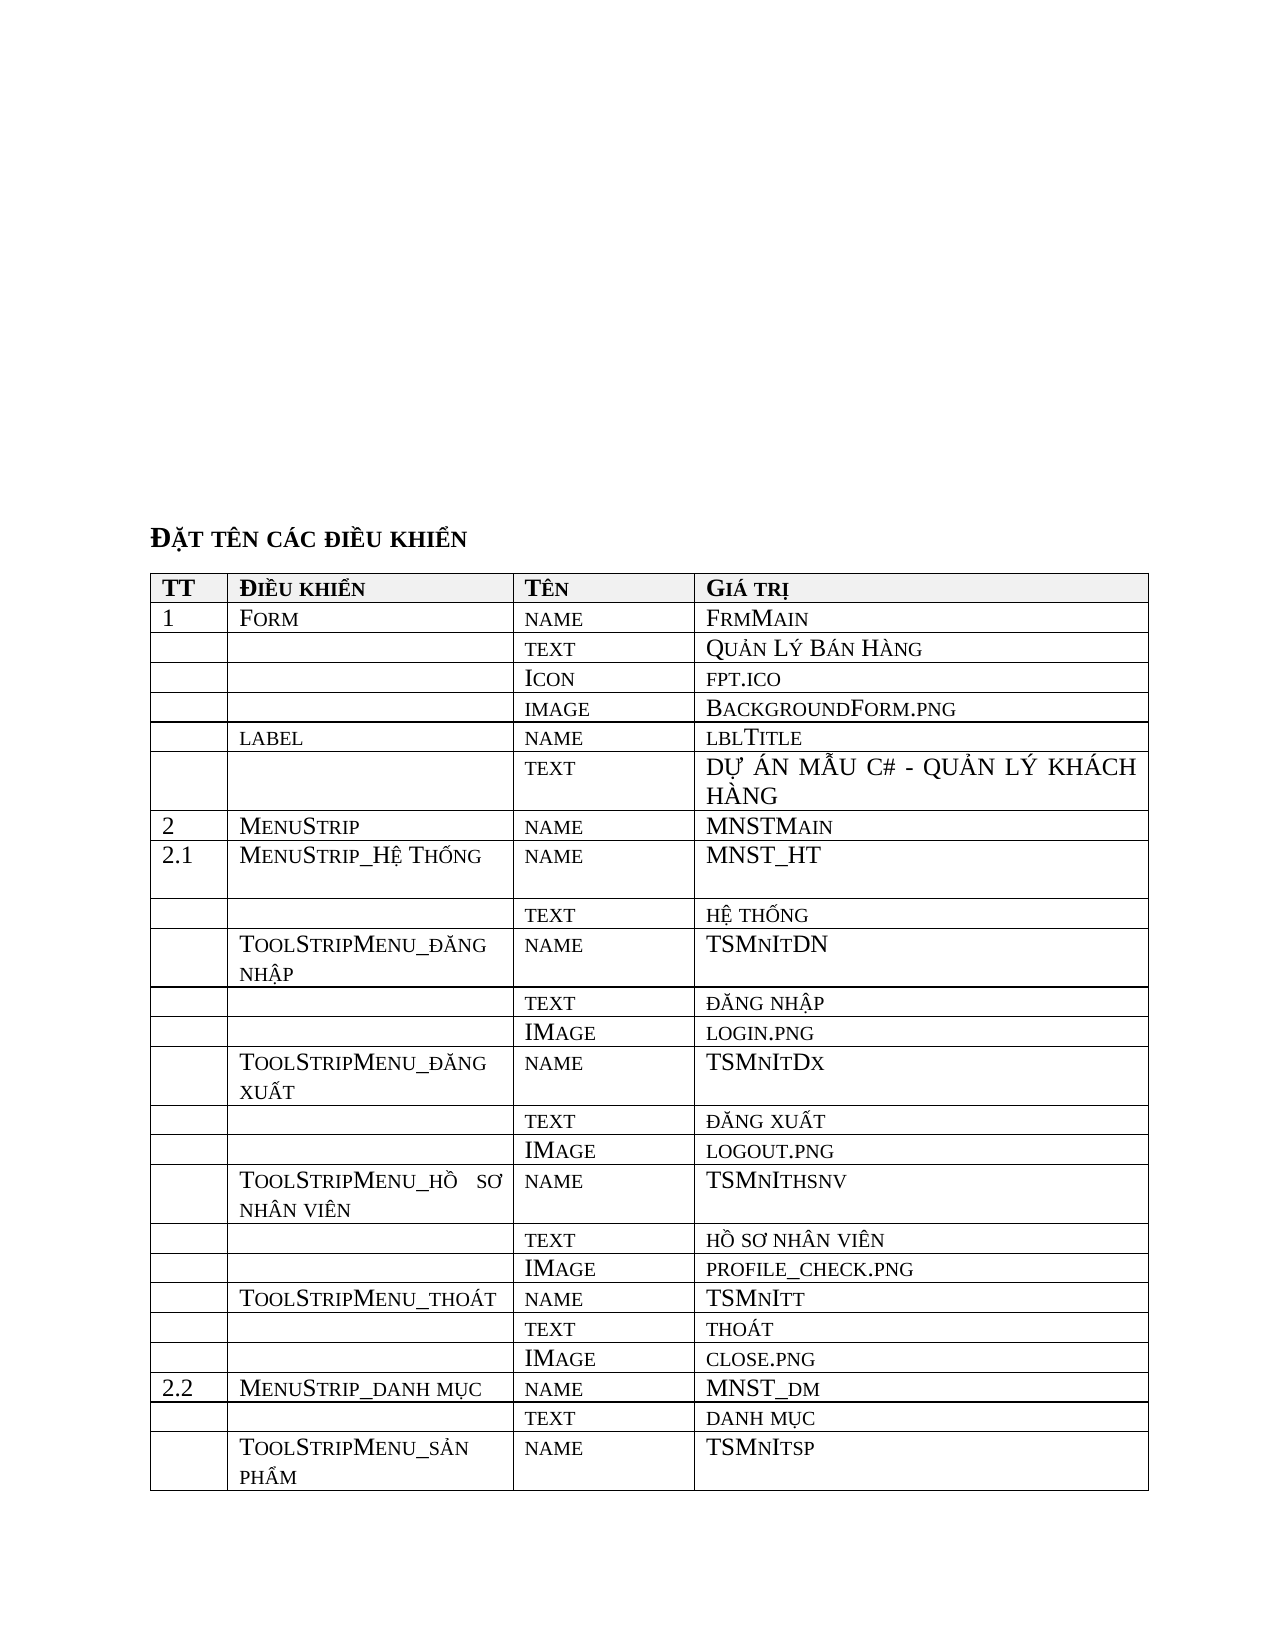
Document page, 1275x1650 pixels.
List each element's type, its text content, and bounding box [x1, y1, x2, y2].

table_cell close.png [695, 1343, 1148, 1372]
table_cell IMage [514, 1254, 694, 1282]
table_cell [228, 899, 513, 928]
table_cell name [514, 723, 694, 751]
table_cell [151, 1432, 227, 1490]
table_cell text [514, 899, 694, 928]
table_cell [151, 1403, 227, 1431]
table_cell [228, 1343, 513, 1372]
table_cell [151, 633, 227, 662]
table_cell [151, 1165, 227, 1223]
table_cell [151, 752, 227, 810]
table_cell Quản Lý Bán Hàng [695, 633, 1148, 662]
table_cell [228, 1135, 513, 1164]
table_cell Icon [514, 663, 694, 692]
table_cell name [514, 1432, 694, 1490]
table_cell name [514, 1373, 694, 1401]
table_cell 2.1 [151, 841, 227, 898]
table_cell [228, 1313, 513, 1342]
table_cell MenuStrip_Hệ Thống [228, 841, 513, 898]
table_cell [228, 1224, 513, 1252]
table_cell FrmMain [695, 603, 1148, 632]
table_cell [228, 693, 513, 721]
table_cell ToolStripMenu_sản phẩm [228, 1432, 513, 1490]
table_cell text [514, 752, 694, 810]
table_cell [228, 1017, 513, 1046]
table_header Tên [514, 574, 694, 602]
table_cell logout.png [695, 1135, 1148, 1164]
table_cell name [514, 1283, 694, 1312]
table_cell [228, 1254, 513, 1282]
table_cell name [514, 929, 694, 986]
table_cell ToolStripMenu_đăng nhập [228, 929, 513, 986]
table_cell [151, 723, 227, 751]
table_cell MNSTMain [695, 811, 1148, 839]
table_cell MNST_HT [695, 841, 1148, 898]
table_cell label [228, 723, 513, 751]
table_cell [228, 988, 513, 1016]
table_cell IMage [514, 1017, 694, 1046]
text Đặt tên các điều khiển [150, 520, 1125, 553]
table_cell [151, 929, 227, 986]
table_cell MenuStrip [228, 811, 513, 839]
table_cell [151, 1254, 227, 1282]
table_cell text [514, 1313, 694, 1342]
table_cell TSMnIthsnv [695, 1165, 1148, 1223]
table_cell text [514, 988, 694, 1016]
table_cell [151, 1047, 227, 1104]
table_cell [151, 693, 227, 721]
table_cell BackgroundForm.png [695, 693, 1148, 721]
table_cell IMage [514, 1135, 694, 1164]
table_cell [228, 633, 513, 662]
table_cell 2.2 [151, 1373, 227, 1401]
table_cell [151, 1106, 227, 1134]
table_cell IMage [514, 1343, 694, 1372]
table_cell text [514, 1106, 694, 1134]
table_header TT [151, 574, 227, 602]
table_cell hệ thống [695, 899, 1148, 928]
table_cell [151, 1343, 227, 1372]
table_cell name [514, 1047, 694, 1104]
table_cell ToolStripMenu_đăng xuất [228, 1047, 513, 1104]
table_cell đăng nhập [695, 988, 1148, 1016]
table_cell [151, 1224, 227, 1252]
table_cell text [514, 1224, 694, 1252]
table_cell MNST_dm [695, 1373, 1148, 1401]
table_cell [228, 663, 513, 692]
table_cell TSMnItDx [695, 1047, 1148, 1104]
table_cell name [514, 603, 694, 632]
table_cell [151, 988, 227, 1016]
table_cell [151, 663, 227, 692]
table_cell [228, 1106, 513, 1134]
table_cell [151, 1313, 227, 1342]
table_cell TSMnItDN [695, 929, 1148, 986]
table_cell TSMnItt [695, 1283, 1148, 1312]
table_cell DỰ ÁN MẪU C# - QUẢN LÝ KHÁCH HÀNG [695, 752, 1148, 810]
table_cell name [514, 811, 694, 839]
table_cell text [514, 1403, 694, 1431]
table_header Điều khiển [228, 574, 513, 602]
table_cell [151, 1135, 227, 1164]
table_cell lblTitle [695, 723, 1148, 751]
table_cell [151, 899, 227, 928]
table_cell thoát [695, 1313, 1148, 1342]
table_cell name [514, 841, 694, 898]
table_cell login.png [695, 1017, 1148, 1046]
table_cell [151, 1283, 227, 1312]
table_cell hồ sơ nhân viên [695, 1224, 1148, 1252]
table_cell [151, 1017, 227, 1046]
table_cell Form [228, 603, 513, 632]
table_cell [228, 1403, 513, 1431]
table_cell ToolStripMenu_hồ sơ nhân viên [228, 1165, 513, 1223]
table_cell MenuStrip_danh mục [228, 1373, 513, 1401]
table_cell ToolStripMenu_thoát [228, 1283, 513, 1312]
table_cell danh mục [695, 1403, 1148, 1431]
table_cell profile_check.png [695, 1254, 1148, 1282]
table_cell 1 [151, 603, 227, 632]
table_header Giá trị [695, 574, 1148, 602]
table_cell TSMnItsp [695, 1432, 1148, 1490]
table_cell fpt.ico [695, 663, 1148, 692]
table_cell text [514, 633, 694, 662]
table_cell 2 [151, 811, 227, 839]
table_cell name [514, 1165, 694, 1223]
table_cell [228, 752, 513, 810]
table_cell image [514, 693, 694, 721]
table_cell đăng xuất [695, 1106, 1148, 1134]
